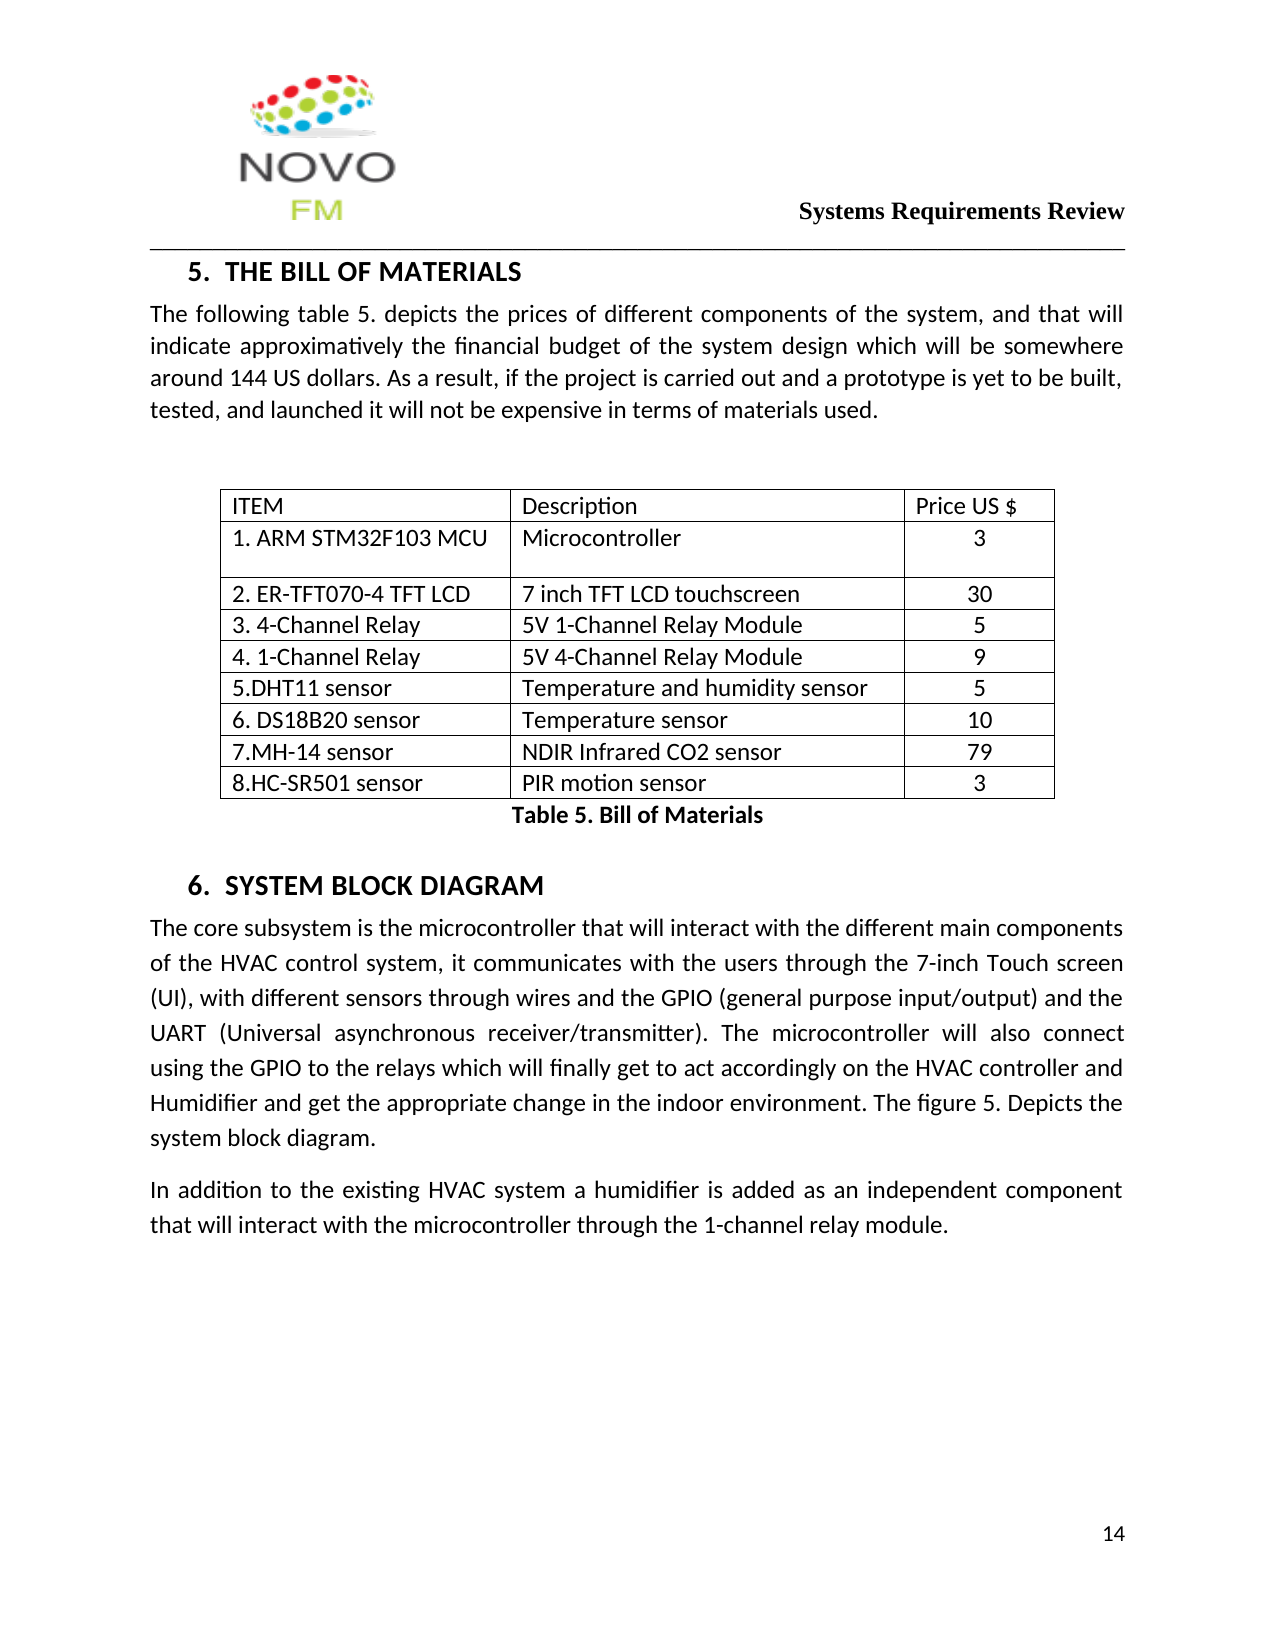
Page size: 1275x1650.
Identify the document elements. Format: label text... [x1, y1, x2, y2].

table_header Price US $ [905, 490, 1054, 521]
table_cell 3 [905, 522, 1054, 577]
text The following table 5. depicts the prices of different components of the system, and that will indicate approximatively the financial budget of the system design which will be somewhere around 144 US dollars. As a result, if the project is carried out and a prototype is yet to be built, tested, and launched it will not be expensive in terms of materials used. [150, 298, 1125, 425]
table_cell 7.MH-14 sensor [221, 736, 510, 766]
table_cell 3 [905, 767, 1054, 798]
table_cell 30 [905, 578, 1054, 608]
table_cell 79 [905, 736, 1054, 766]
table_cell 5.DHT11 sensor [221, 673, 510, 703]
table_cell PIR motion sensor [511, 767, 904, 798]
table_cell NDIR Infrared CO2 sensor [511, 736, 904, 766]
table_header Description [511, 490, 904, 521]
table_header ITEM [221, 490, 510, 521]
subtitle The Bill of Materials [187, 253, 1125, 289]
table_cell Temperature and humidity sensor [511, 673, 904, 703]
text In addition to the existing HVAC system a humidifier is added as an independent component that will interact with the microcontroller through the 1-channel relay module. [150, 1174, 1125, 1239]
table_cell 6. DS18B20 sensor [221, 704, 510, 735]
table_cell 5 [905, 610, 1054, 640]
table_cell 9 [905, 641, 1054, 672]
table_cell 8.HC-SR501 sensor [221, 767, 510, 798]
table_cell 4. 1-Channel Relay [221, 641, 510, 672]
table_cell 10 [905, 704, 1054, 735]
text Table 5. Bill of Materials [150, 799, 1125, 829]
table_cell 5V 1-Channel Relay Module [511, 610, 904, 640]
text The core subsystem is the microcontroller that will interact with the different main components of the HVAC control system, it communicates with the users through the 7-inch Touch screen (UI), with different sensors through wires and the GPIO (general purpose input/output) and the UART (Universal asynchronous receiver/transmitter). The microcontroller will also connect using the GPIO to the relays which will finally get to act accordingly on the HVAC controller and Humidifier and get the appropriate change in the indoor environment. The figure 5. Depicts the system block diagram. [150, 912, 1125, 1153]
table_cell 3. 4-Channel Relay [221, 610, 510, 640]
table_cell 2. ER-TFT070-4 TFT LCD [221, 578, 510, 608]
table_cell 5V 4-Channel Relay Module [511, 641, 904, 672]
subtitle System Block Diagram [187, 867, 1125, 903]
table_cell 7 inch TFT LCD touchscreen [511, 578, 904, 608]
table_cell Microcontroller [511, 522, 904, 577]
table_cell Temperature sensor [511, 704, 904, 735]
table_cell 1. ARM STM32F103 MCU [221, 522, 510, 577]
picture [150, 75, 487, 220]
table_cell 5 [905, 673, 1054, 703]
